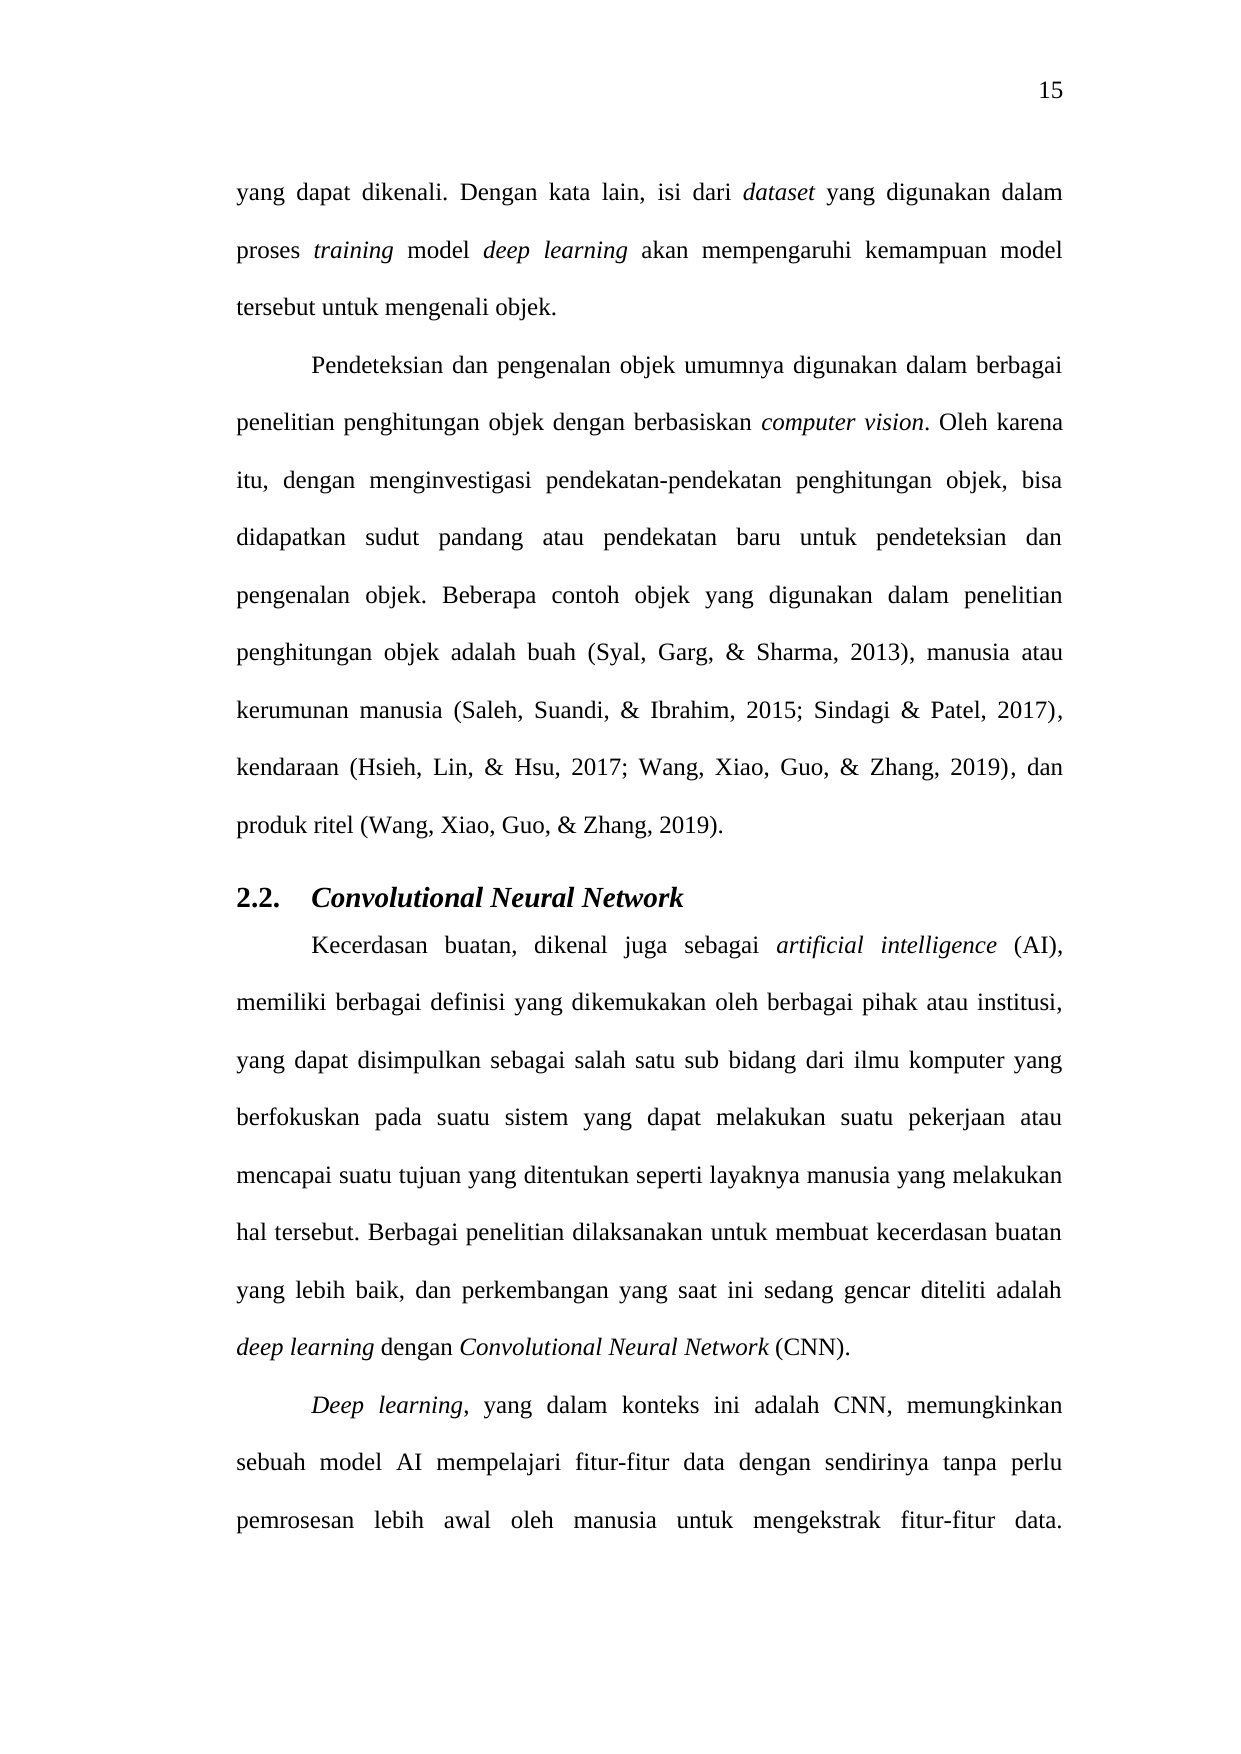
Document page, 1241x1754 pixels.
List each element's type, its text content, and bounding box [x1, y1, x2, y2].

text Pendeteksian dan pengenalan objek umumnya digunakan dalam berbagai penelitian penghitungan objek dengan berbasiskan computer vision. Oleh karena itu, dengan menginvestigasi pendekatan-pendekatan penghitungan objek, bisa didapatkan sudut pandang atau pendekatan baru untuk pendeteksian dan pengenalan objek. Beberapa contoh objek yang digunakan dalam penelitian penghitungan objek adalah buah, manusia atau kerumunan manusia , kendaraan, dan produk ritel. [236, 350, 1063, 838]
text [236, 1390, 1063, 1534]
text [236, 177, 1063, 321]
list Convolutional Neural Network [236, 880, 1063, 913]
text Kecerdasan buatan, dikenal juga sebagai artificial intelligence (AI), memiliki berbagai definisi yang dikemukakan oleh berbagai pihak atau institusi, yang dapat disimpulkan sebagai salah satu sub bidang dari ilmu komputer yang berfokuskan pada suatu sistem yang dapat melakukan suatu pekerjaan atau mencapai suatu tujuan yang ditentukan seperti layaknya manusia yang melakukan hal tersebut. Berbagai penelitian dilaksanakan untuk membuat kecerdasan buatan yang lebih baik, dan perkembangan yang saat ini sedang gencar diteliti adalah deep learning dengan Convolutional Neural Network (CNN). [236, 930, 1063, 1361]
